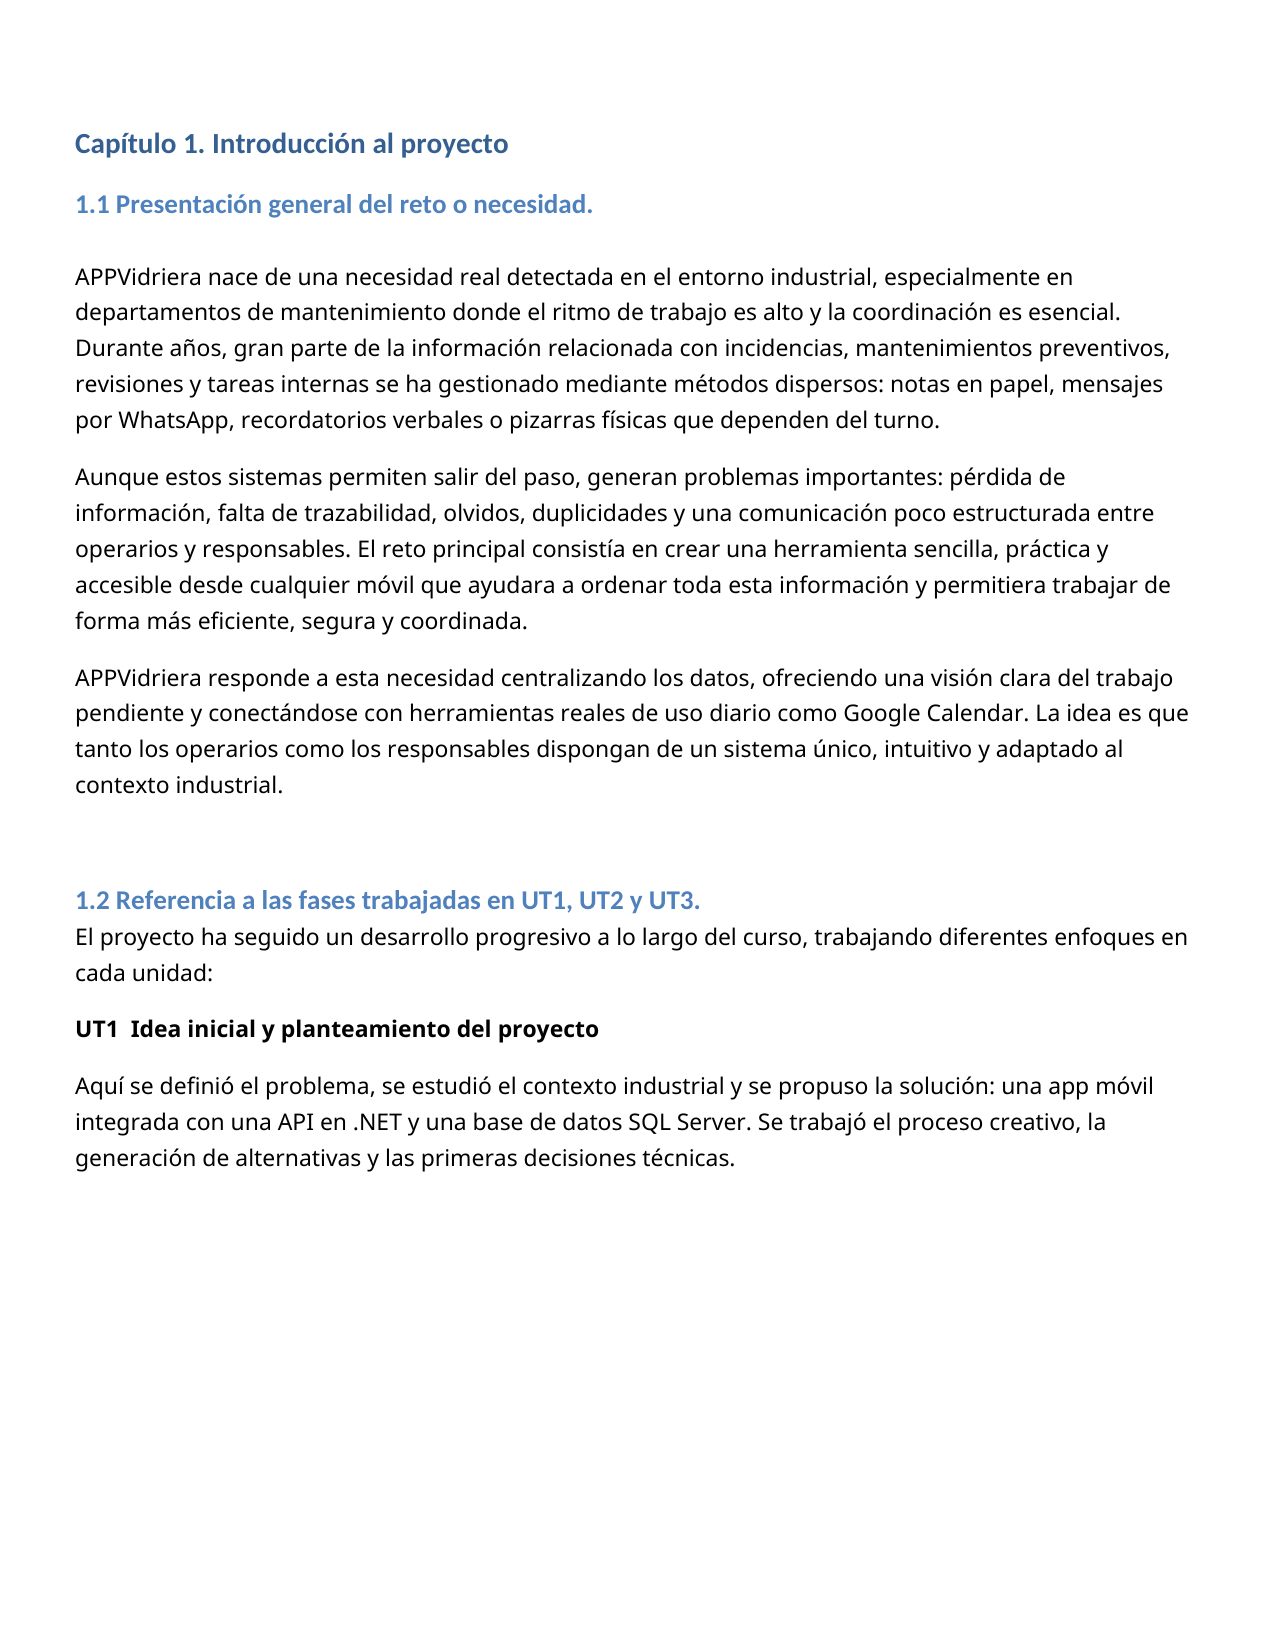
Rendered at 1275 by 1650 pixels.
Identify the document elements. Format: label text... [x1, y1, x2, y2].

subtitle Capítulo 1. Introducción al proyecto [75, 125, 1200, 161]
subtitle 1.1 Presentación general del reto o necesidad. APPVidriera nace de una necesidad real detectada en el entorno industrial, especialmente en departamentos de mantenimiento donde el ritmo de trabajo es alto y la coordinación es esencial. Durante años, gran parte de la información relacionada con incidencias, mantenimientos preventivos, revisiones y tareas internas se ha gestionado mediante métodos dispersos: notas en papel, mensajes por WhatsApp, recordatorios verbales o pizarras físicas que dependen del turno. [75, 187, 1200, 435]
subtitle Aquí se definió el problema, se estudió el contexto industrial y se propuso la solución: una app móvil integrada con una API en .NET y una base de datos SQL Server. Se trabajó el proceso creativo, la generación de alternativas y las primeras decisiones técnicas. [75, 1070, 1200, 1211]
subtitle UT1 Idea inicial y planteamiento del proyecto [75, 1013, 1200, 1044]
subtitle 1.2 Referencia a las fases trabajadas en UT1, UT2 y UT3. El proyecto ha seguido un desarrollo progresivo a lo largo del curso, trabajando diferentes enfoques en cada unidad: [75, 883, 1200, 988]
subtitle APPVidriera responde a esta necesidad centralizando los datos, ofreciendo una visión clara del trabajo pendiente y conectándose con herramientas reales de uso diario como Google Calendar. La idea es que tanto los operarios como los responsables dispongan de un sistema único, intuitivo y adaptado al contexto industrial. [75, 661, 1200, 801]
subtitle Aunque estos sistemas permiten salir del paso, generan problemas importantes: pérdida de información, falta de trazabilidad, olvidos, duplicidades y una comunicación poco estructurada entre operarios y responsables. El reto principal consistía en crear una herramienta sencilla, práctica y accesible desde cualquier móvil que ayudara a ordenar toda esta información y permitiera trabajar de forma más eficiente, segura y coordinada. [75, 461, 1200, 636]
